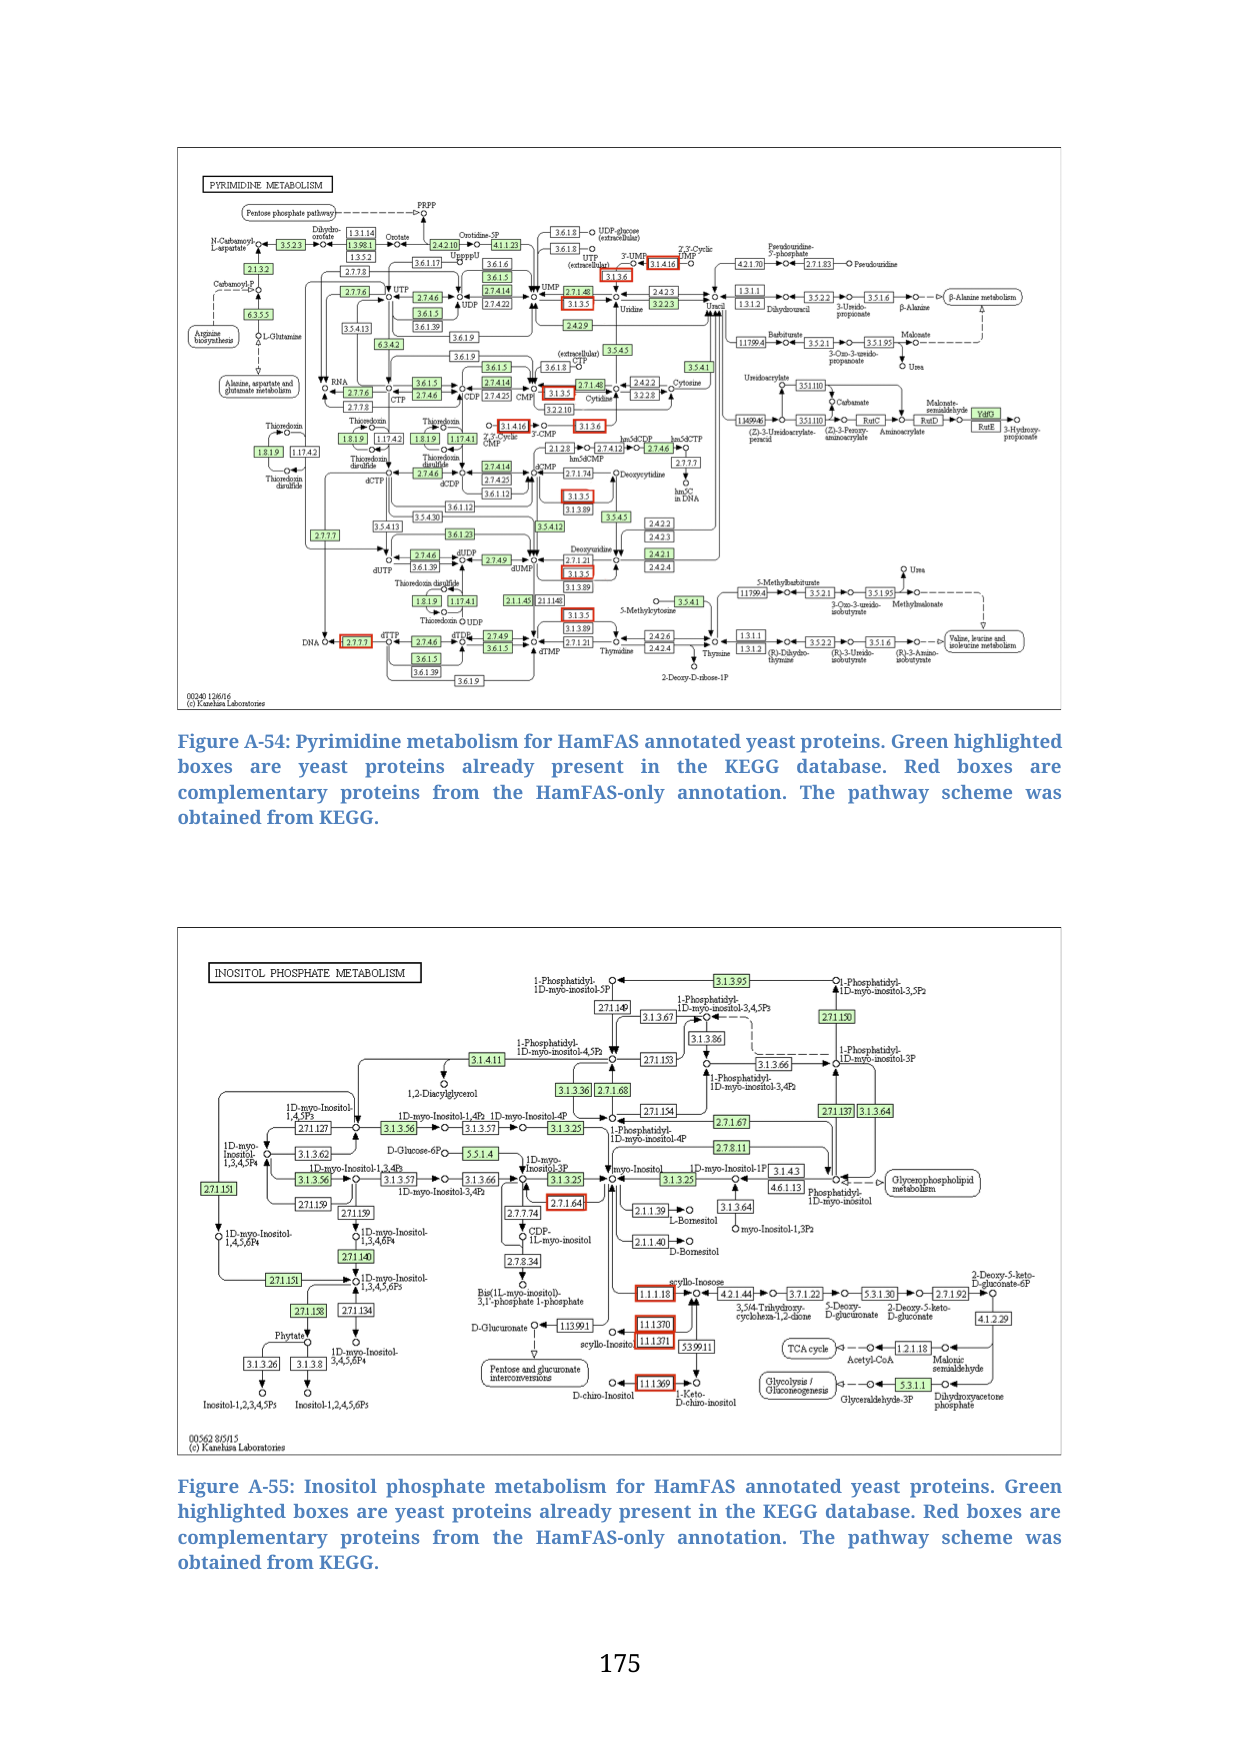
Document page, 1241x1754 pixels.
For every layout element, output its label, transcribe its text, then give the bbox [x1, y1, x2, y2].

picture [177, 927, 1062, 1456]
picture [177, 147, 1062, 711]
